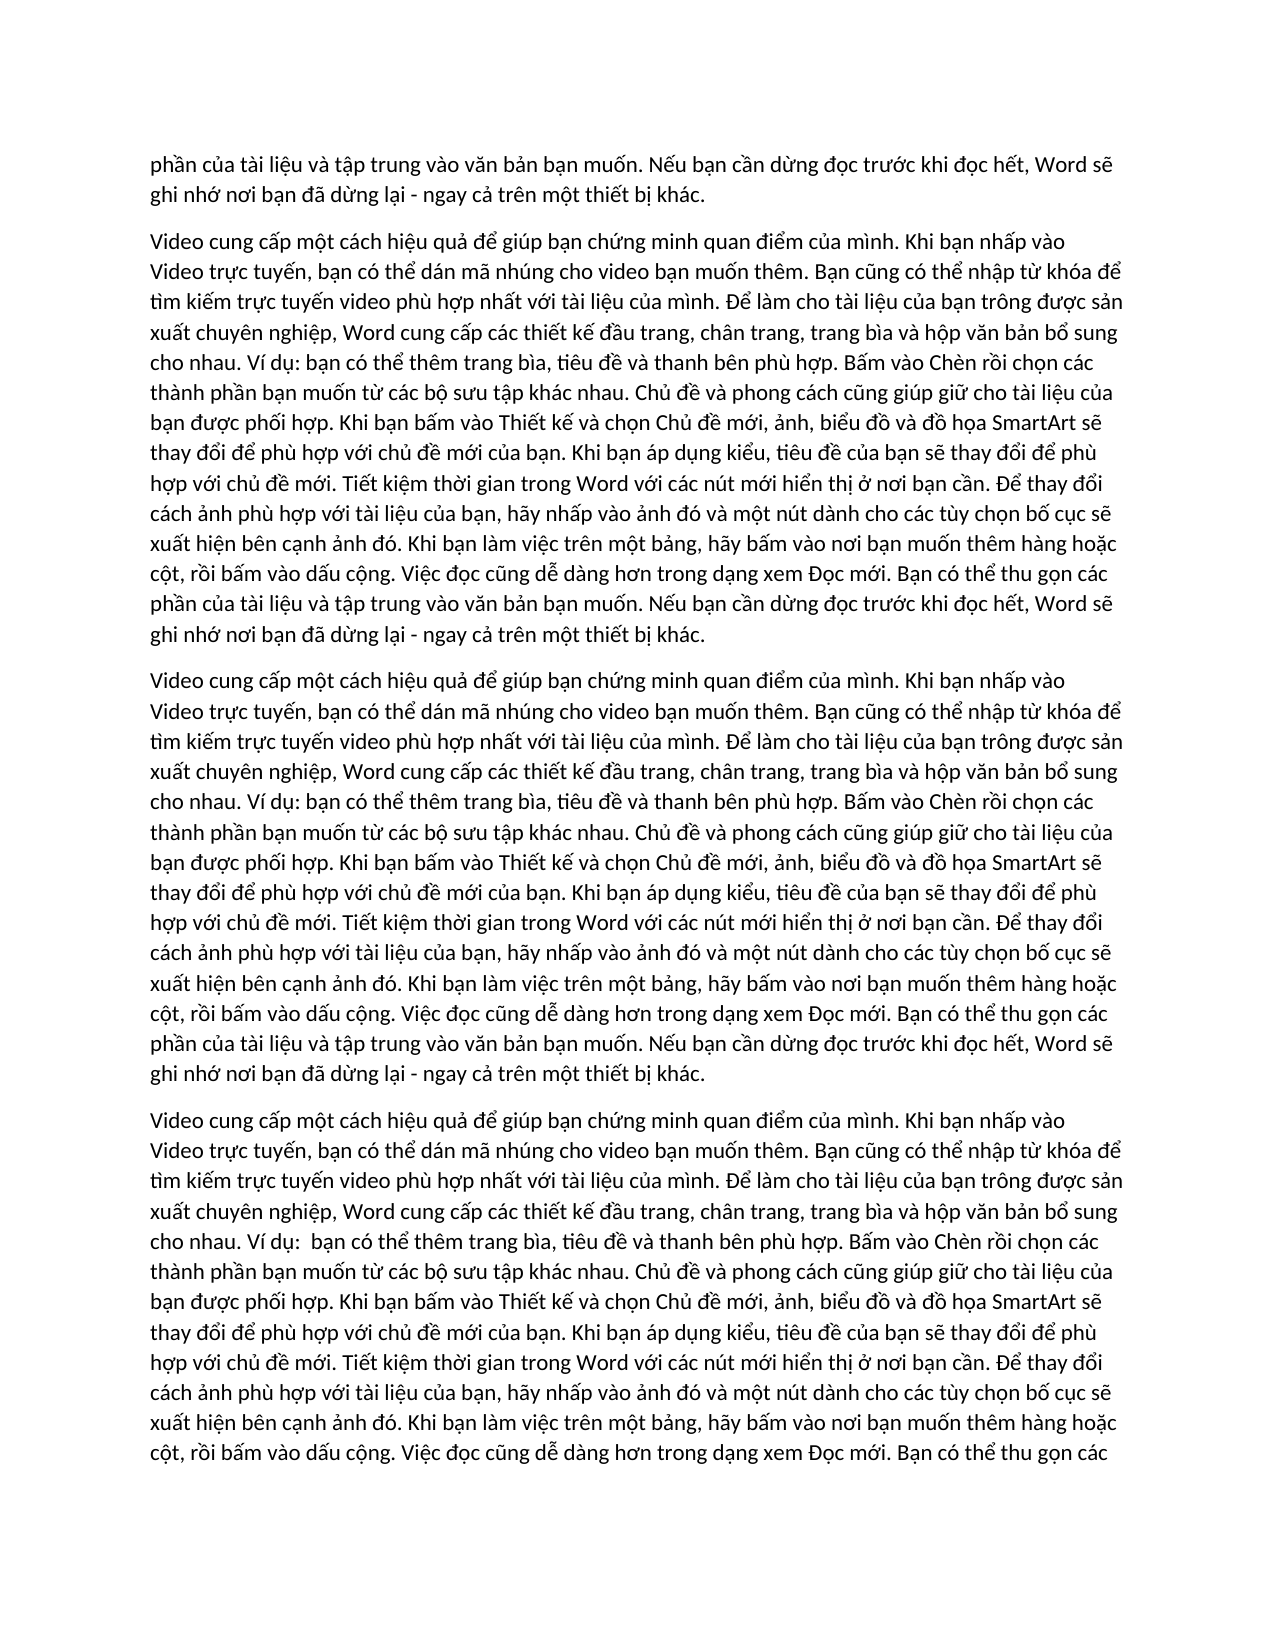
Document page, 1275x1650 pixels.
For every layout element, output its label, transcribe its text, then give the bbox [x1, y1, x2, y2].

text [150, 1106, 1125, 1467]
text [150, 150, 1125, 208]
